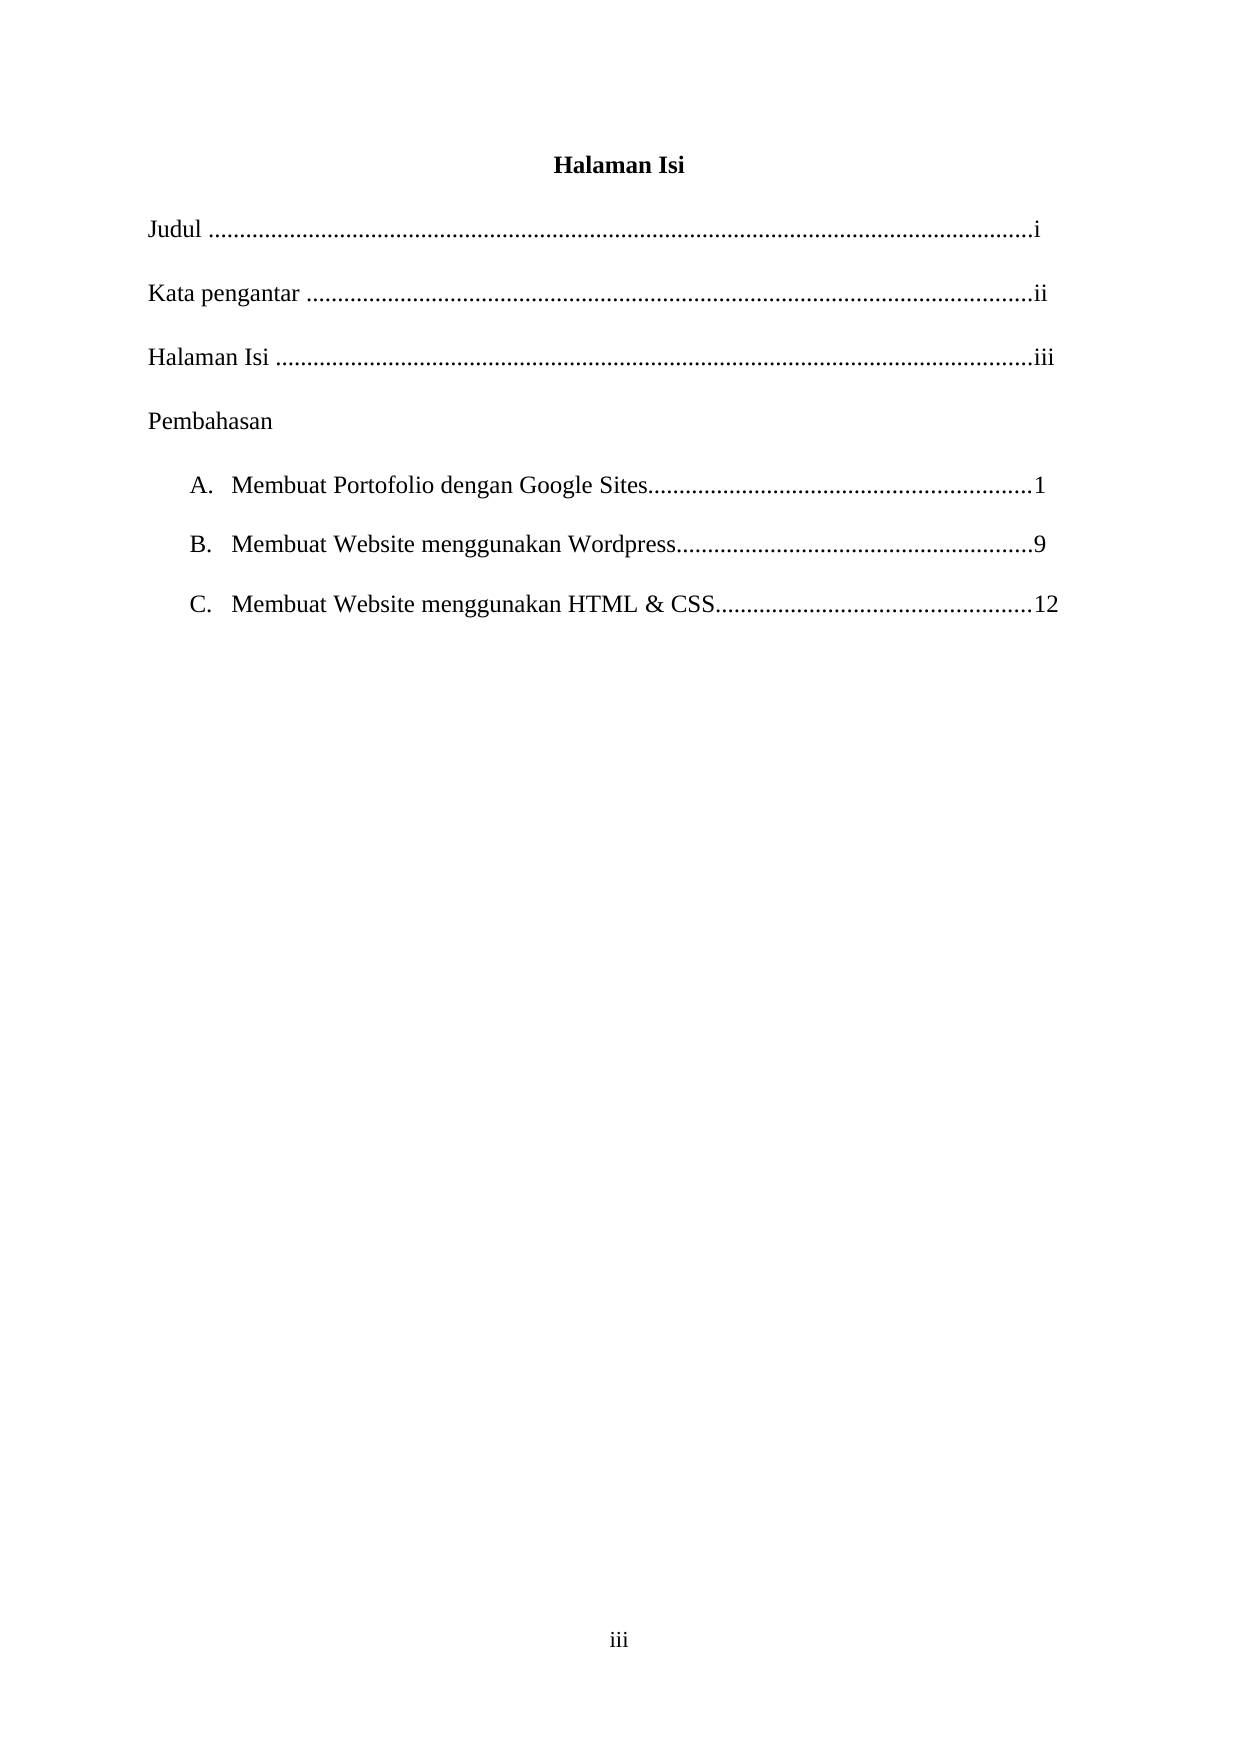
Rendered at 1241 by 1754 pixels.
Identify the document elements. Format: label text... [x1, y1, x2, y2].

list Membuat Website menggunakan HTML & CSS 12 [189, 589, 1090, 618]
list Membuat Website menggunakan Wordpress 9 [189, 529, 1090, 558]
text Halaman Isi [148, 150, 1090, 179]
list Membuat Portofolio dengan Google Sites 1 [189, 470, 1090, 498]
text Halaman Isi iii [148, 342, 1090, 371]
text Kata pengantar ii [148, 278, 1090, 307]
text Judul i [148, 214, 1090, 243]
text Pembahasan [148, 406, 1090, 434]
